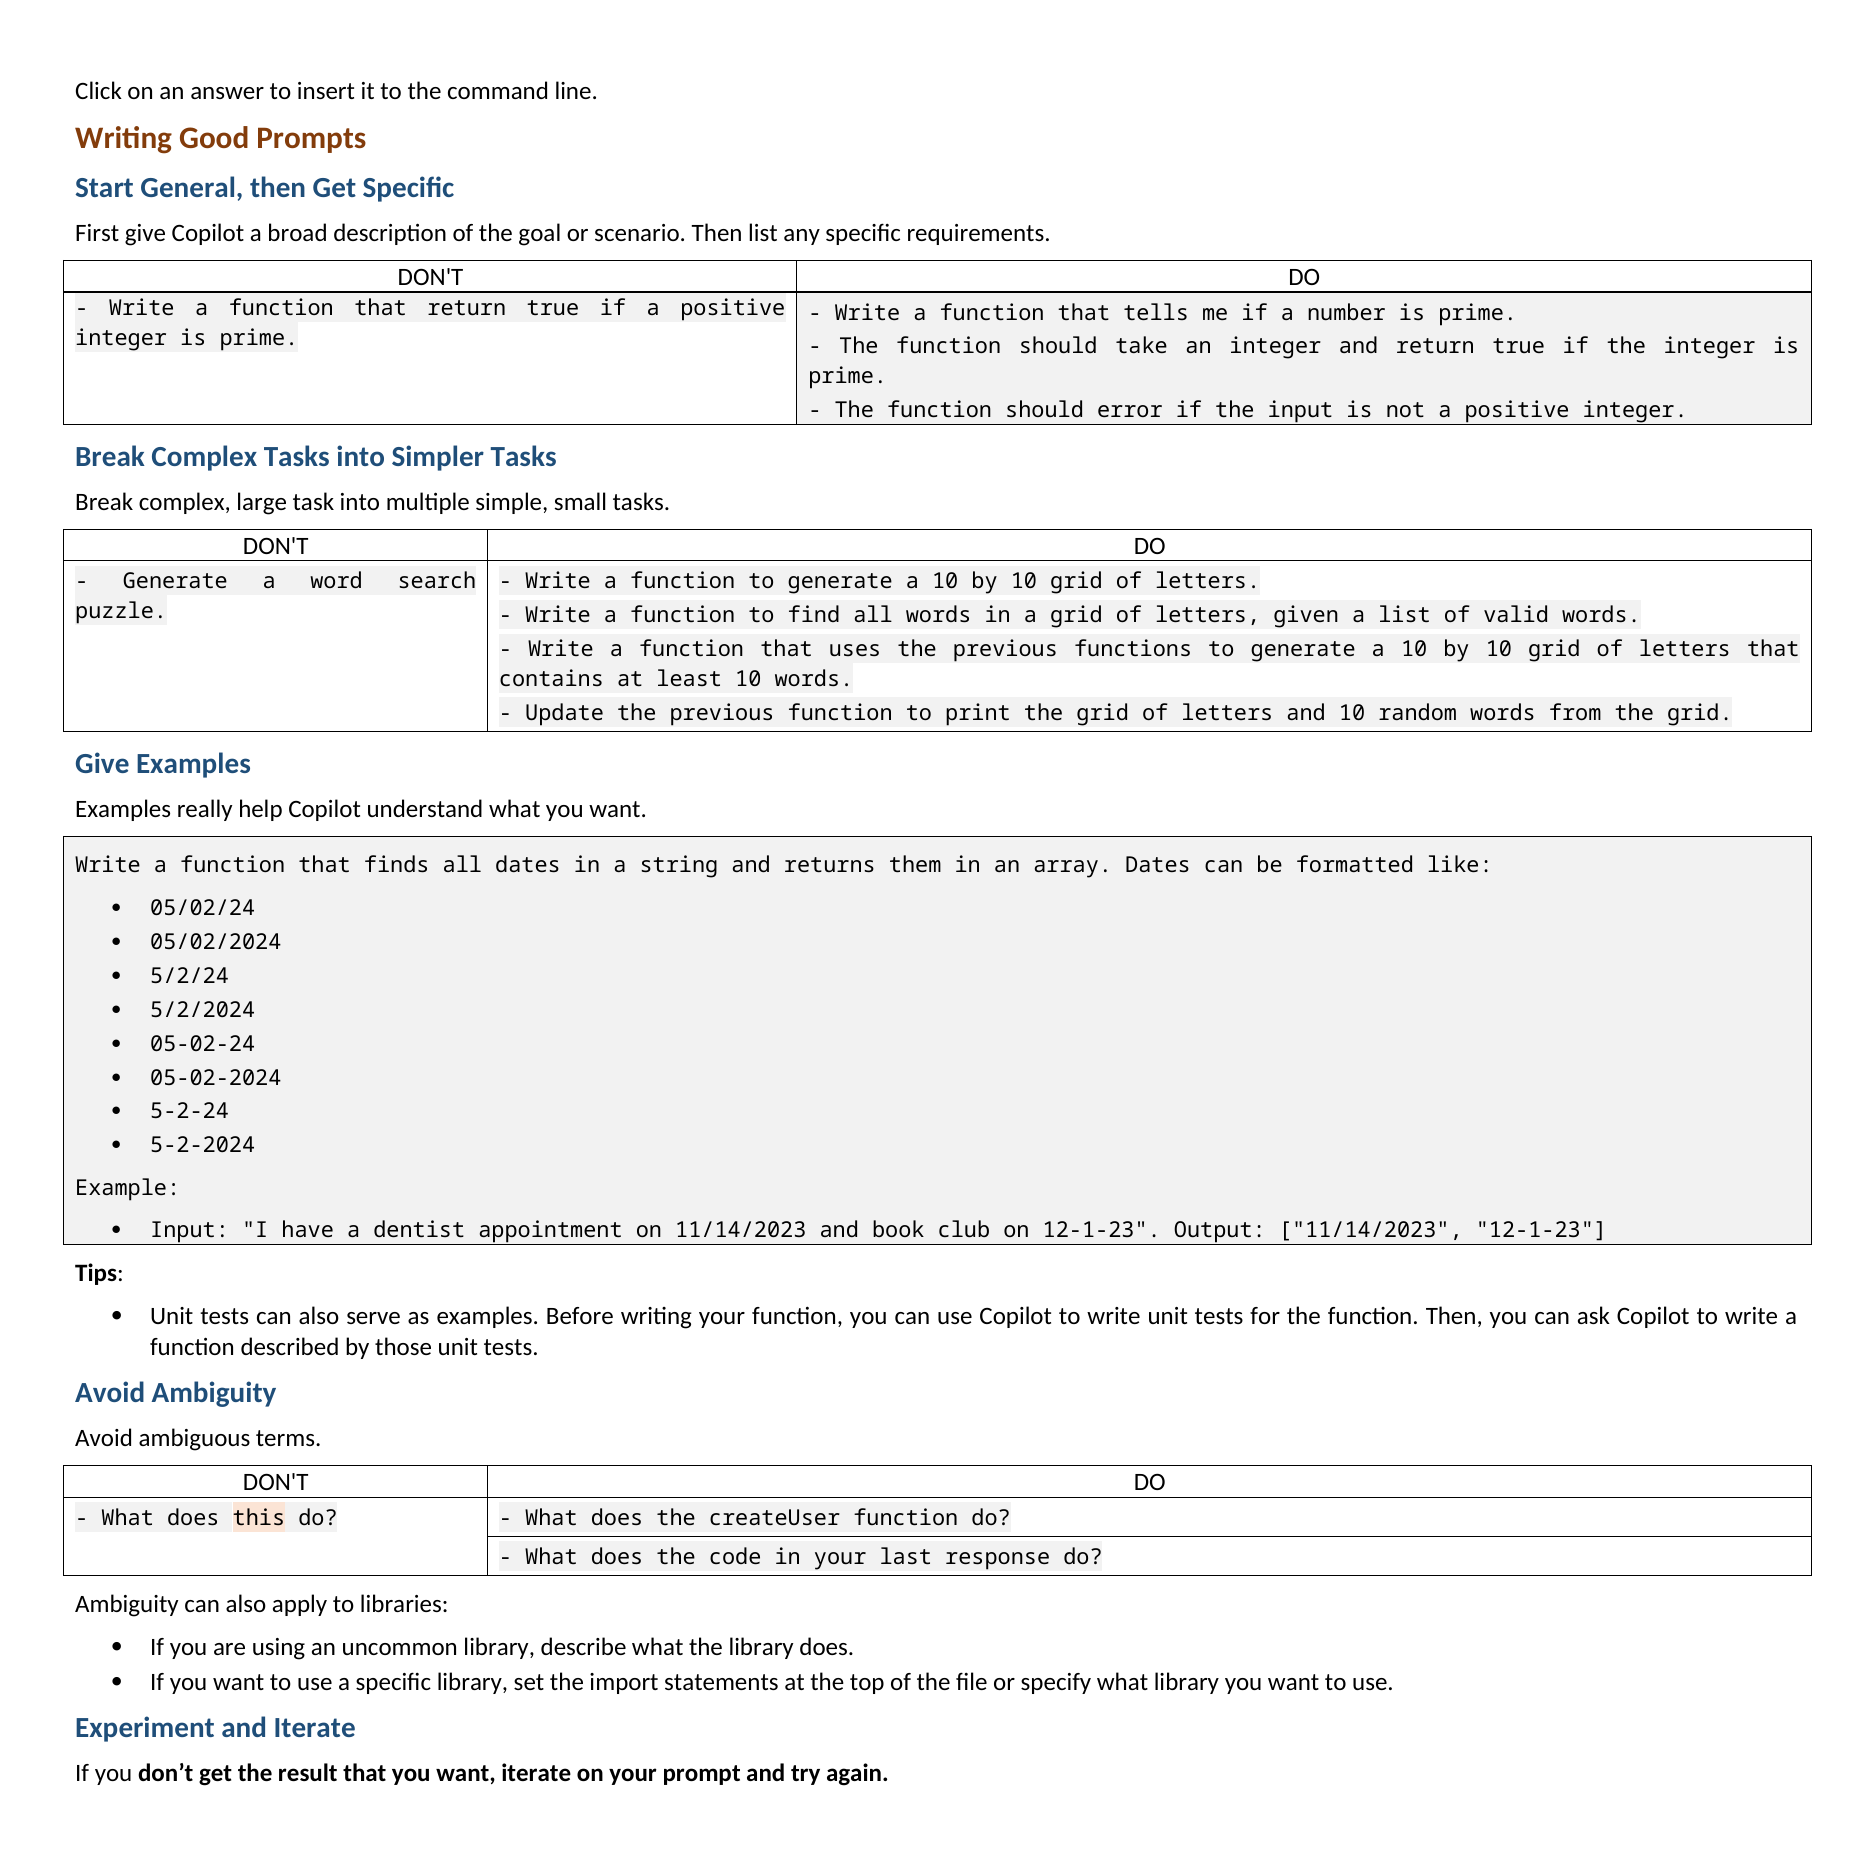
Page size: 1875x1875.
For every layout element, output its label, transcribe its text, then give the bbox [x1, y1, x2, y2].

text Break complex, large task into multiple simple, small tasks. [75, 486, 1800, 516]
table_cell - Write a function that tells me if a number is prime. - The function should take an integer and return true if the integer is prime. - The function should error if the input is not a positive integer. [797, 293, 1811, 424]
subtitle Writing Good Prompts [75, 118, 1800, 156]
text Avoid ambiguous terms. [75, 1422, 1800, 1452]
table_cell - Write a function to generate a 10 by 10 grid of letters. - Write a function to find all words in a grid of letters, given a list of valid words. - Write a function that uses the previous functions to generate a 10 by 10 grid of letters that contains at least 10 words. - Update the previous function to print the grid of letters and 10 random words from the grid. [488, 561, 1811, 731]
subtitle Give Examples [75, 745, 1800, 780]
text If you don’t get the result that you want, iterate on your prompt and try again. [75, 1757, 1800, 1788]
subtitle Avoid Ambiguity [75, 1374, 1800, 1409]
subtitle Break Complex Tasks into Simpler Tasks [75, 438, 1800, 473]
table_cell - What does the code in your last response do? [488, 1537, 1811, 1575]
table_header DO [488, 1466, 1811, 1497]
list If you want to use a specific library, set the import statements at the top of the file or specify what library you want to use. [112, 1666, 1800, 1697]
table_header DON'T [64, 1466, 487, 1497]
list If you are using an uncommon library, describe what the library does. [112, 1631, 1800, 1662]
subtitle Experiment and Iterate [75, 1709, 1800, 1745]
table_header DON'T [64, 261, 796, 291]
table_header DO [797, 261, 1811, 291]
table_cell - Write a function that return true if a positive integer is prime. [64, 293, 796, 424]
table_header Write a function that finds all dates in a string and returns them in an array. Dates can be formatted like: 05/02/24 05/02/2024 5/2/24 5/2/2024 05-02-24 05-02-2024 5-2-24 5-2-2024 Example: Input: "I have a dentist appointment on 11/14/2023 and book club on 12-1-23". Output: ["11/14/2023", "12-1-23"] [64, 837, 1811, 1244]
table_header DON'T [64, 530, 487, 560]
subtitle Start General, then Get Specific [75, 169, 1800, 204]
table_header DO [488, 530, 1811, 560]
table_cell - What does this do? [64, 1498, 487, 1575]
table_cell - Generate a word search puzzle. [64, 561, 487, 731]
text Examples really help Copilot understand what you want. [75, 793, 1800, 823]
text First give Copilot a broad description of the goal or scenario. Then list any specific requirements. [75, 217, 1800, 247]
text Ambiguity can also apply to libraries: [75, 1588, 1800, 1619]
text Tips: [75, 1257, 1800, 1288]
text Click on an answer to insert it to the command line. [75, 75, 1800, 106]
table_cell - What does the createUser function do? [488, 1498, 1811, 1536]
list Unit tests can also serve as examples. Before writing your function, you can use Copilot to write unit tests for the function. Then, you can ask Copilot to write a function described by those unit tests. [112, 1300, 1800, 1361]
